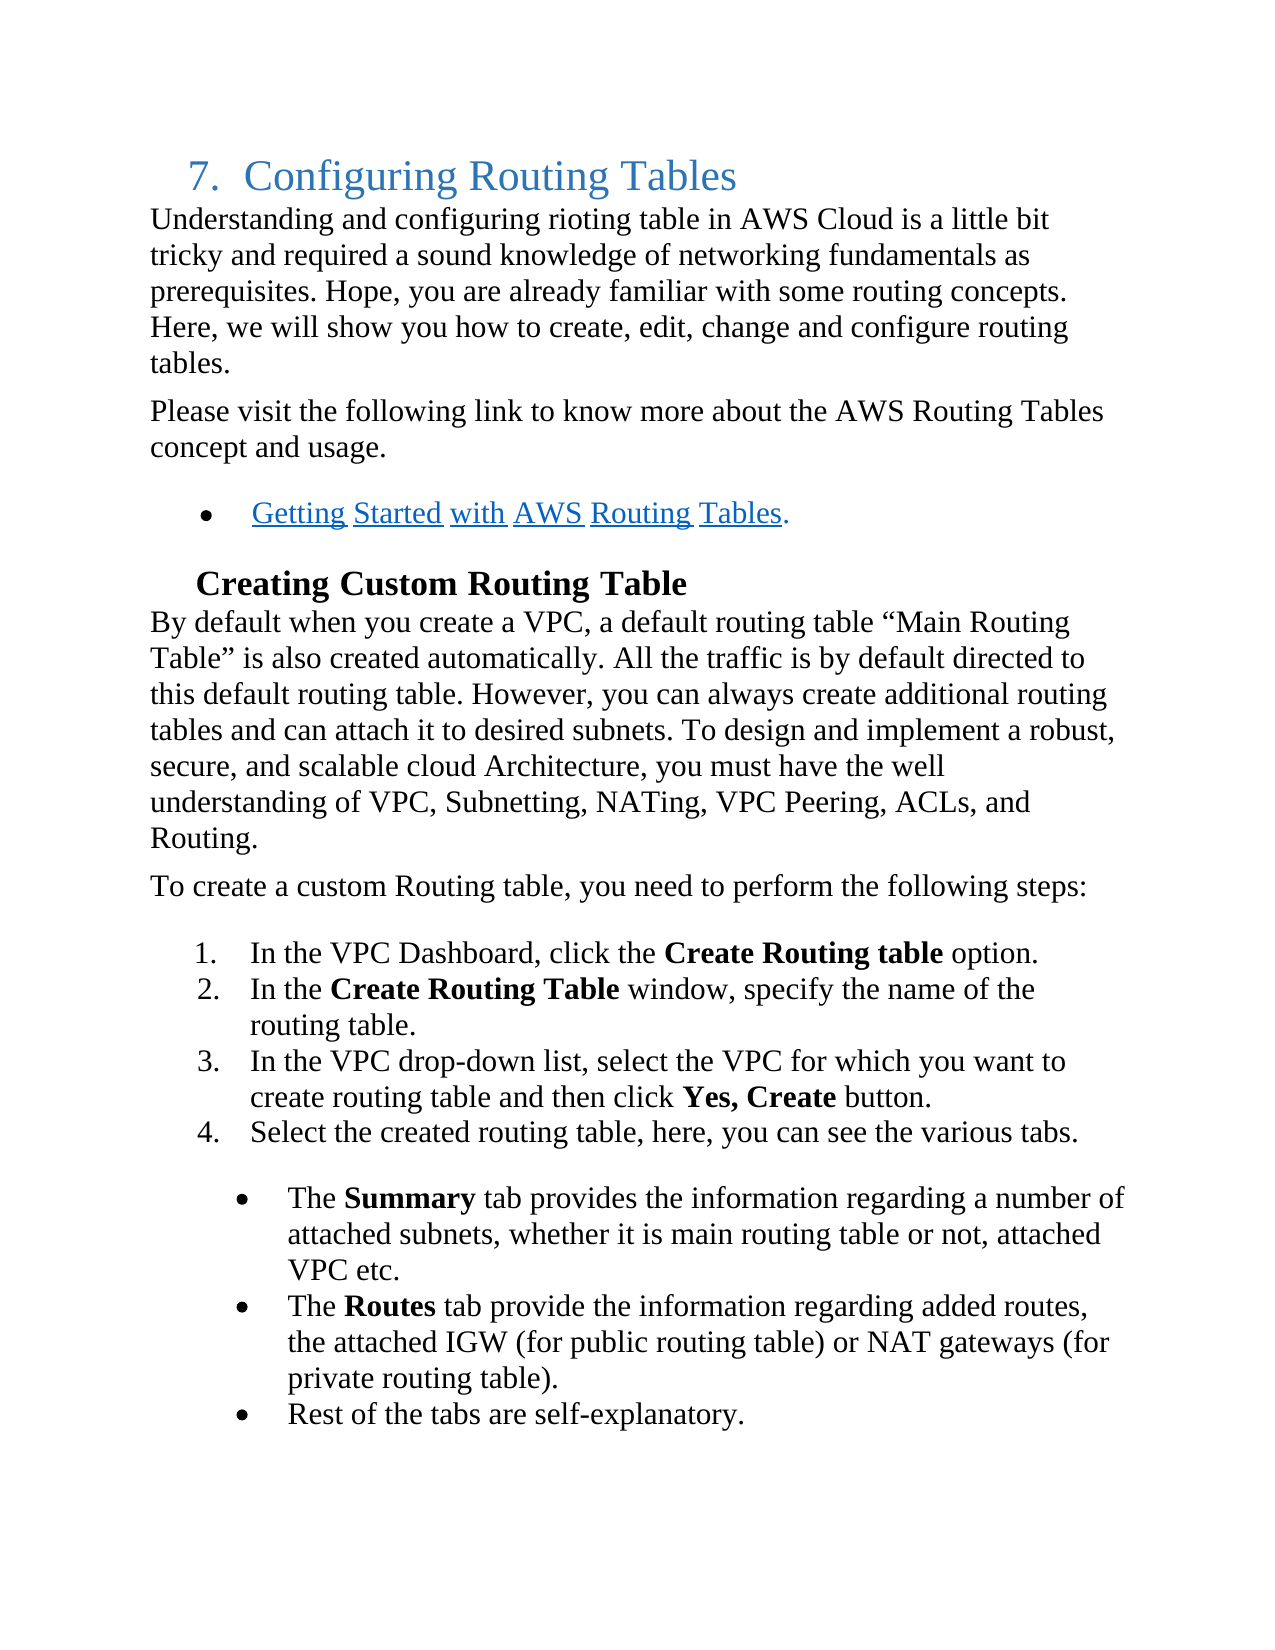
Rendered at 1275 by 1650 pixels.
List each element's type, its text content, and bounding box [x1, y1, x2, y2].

text 2. In the Create Routing Table window, specify the name of the routing table. [197, 971, 1041, 1042]
text 1. In the VPC Dashboard, click the Create Routing table option. [194, 934, 1135, 971]
text To create a custom Routing table, you need to perform the following steps: [150, 867, 1135, 903]
text Rest of the tabs are self-explanatory. [287, 1395, 1135, 1431]
text By default when you create a VPC, a default routing table “Main Routing Table” is also created automatically. All the traffic is by default directed to this default routing table. However, you can always create additional routing tables and can attach it to desired subnets. To design and implement a robust, secure, and scalable cloud Architecture, you must have the well understanding of VPC, Subnetting, NATing, VPC Peering, ACLs, and Routing. [150, 603, 1121, 855]
text The Summary tab provides the information regarding a number of attached subnets, whether it is main routing table or not, attached VPC etc. [287, 1179, 1130, 1287]
text Please visit the following link to know more about the AWS Routing Tables concept and usage. [150, 393, 1110, 464]
text 3. In the VPC drop-down list, select the VPC for which you want to create routing table and then click Yes, Create button. [197, 1042, 1072, 1114]
text Getting Started with AWS Routing Tables. [252, 496, 1135, 529]
text 7. Configuring Routing Tables [187, 150, 1135, 200]
text Creating Custom Routing Table [195, 562, 1135, 603]
text 4. Select the created routing table, here, you can see the various tabs. [197, 1114, 1135, 1148]
text Understanding and configuring rioting table in AWS Cloud is a little bit tricky and required a sound knowledge of networking fundamentals as prerequisites. Hope, you are already familiar with some routing concepts. Here, we will show you how to create, edit, change and configure routing tables. [150, 201, 1074, 380]
text The Routes tab provide the information regarding added routes, the attached IGW (for public routing table) or NAT gateways (for private routing table). [287, 1287, 1115, 1395]
